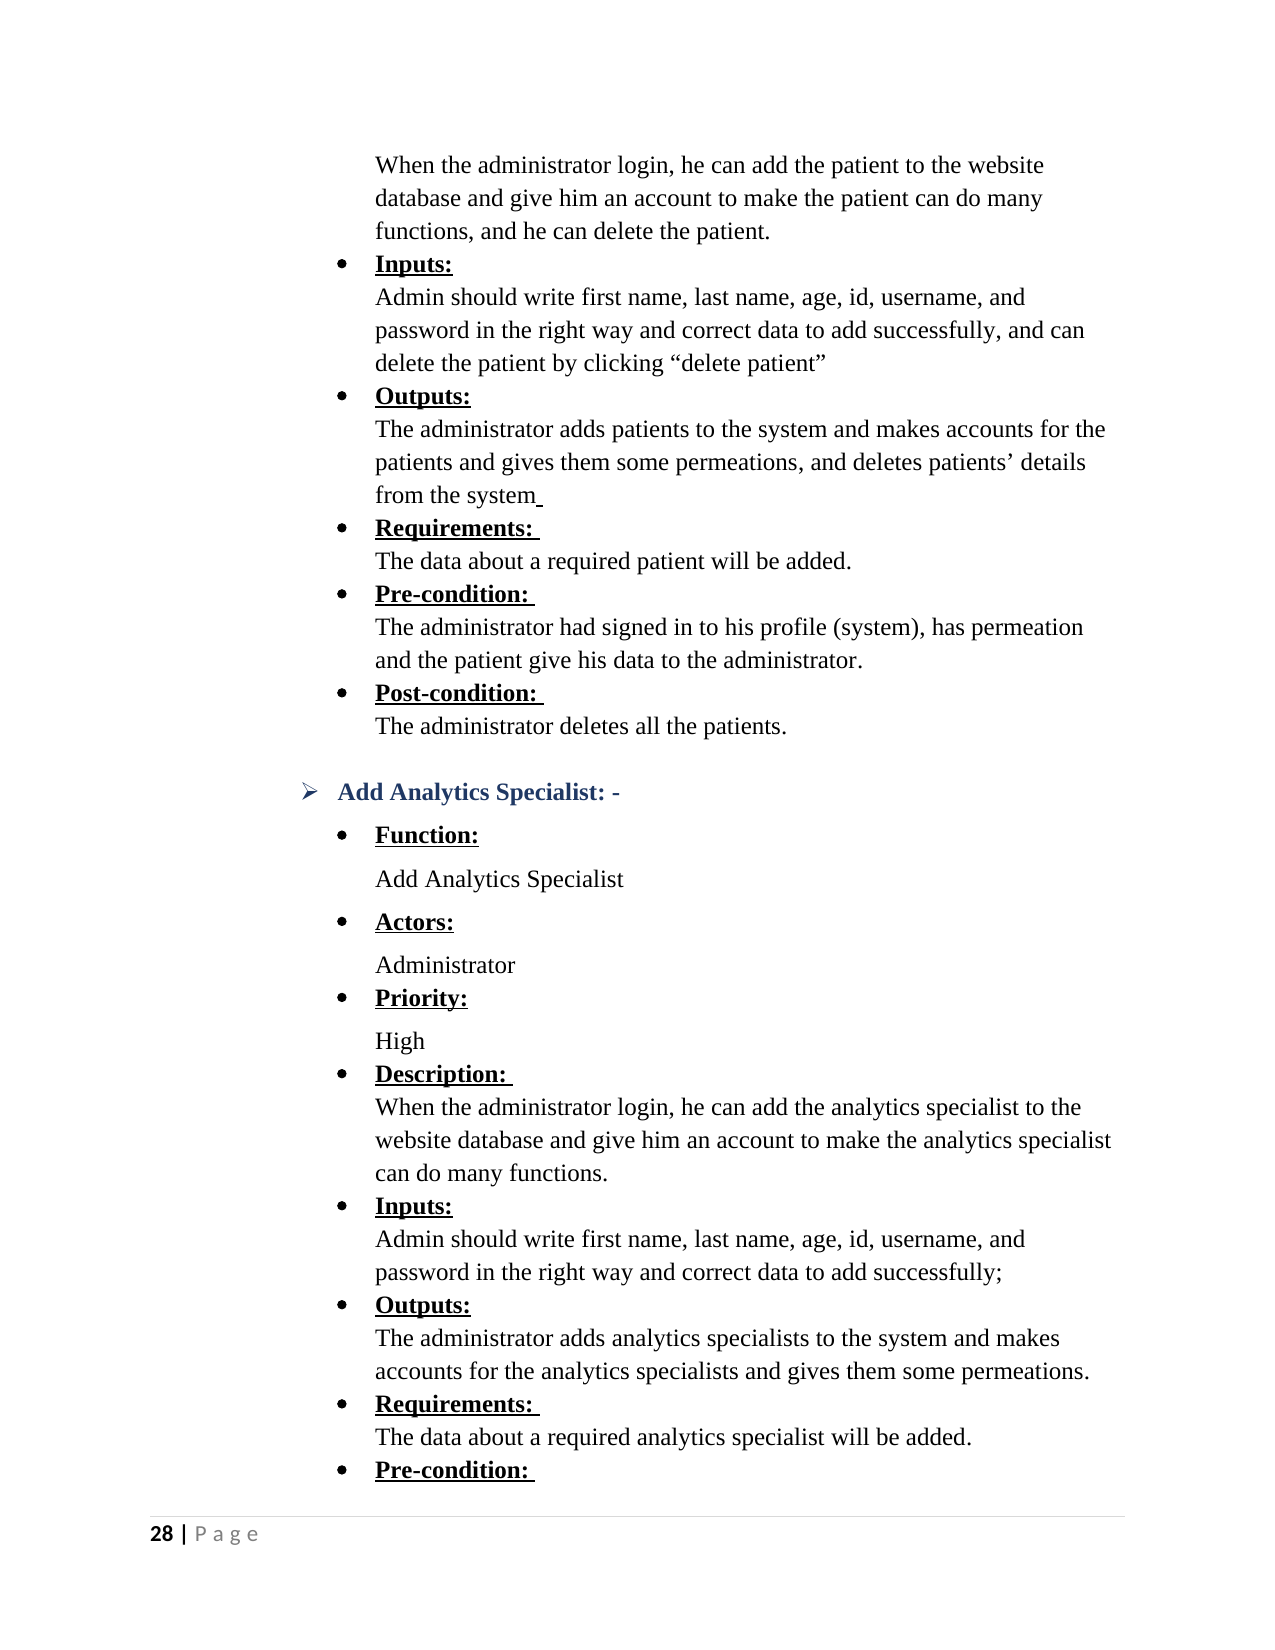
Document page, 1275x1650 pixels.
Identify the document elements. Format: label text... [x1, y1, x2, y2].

text The data about a required analytics specialist will be added. [300, 1422, 1125, 1451]
list Requirements: [337, 1389, 1125, 1418]
text When the administrator login, he can add the analytics specialist to the website database and give him an account to make the analytics specialist can do many functions. [375, 1092, 1125, 1187]
list Priority: [337, 983, 1125, 1012]
text The data about a required patient will be added. [300, 546, 1125, 575]
list Inputs: [337, 1191, 1125, 1220]
list Actors: [337, 907, 1125, 936]
list Function: [337, 821, 1125, 849]
text The administrator had signed in to his profile (system), has permeation and the patient give his data to the administrator. [375, 612, 1125, 674]
list Requirements: [337, 513, 1125, 542]
text Admin should write first name, last name, age, id, username, and password in the right way and correct data to add successfully; [375, 1224, 1125, 1286]
list Pre-condition: [337, 1455, 1125, 1484]
list Pre-condition: [337, 579, 1125, 608]
text Admin should write first name, last name, age, id, username, and password in the right way and correct data to add successfully, and can delete the patient by clicking “delete patient” [375, 282, 1125, 377]
list Post-condition: [337, 678, 1125, 707]
list Outputs: [337, 381, 1125, 410]
text Add Analytics Specialist [300, 864, 1125, 892]
text High [300, 1026, 1125, 1055]
text The administrator adds analytics specialists to the system and makes accounts for the analytics specialists and gives them some permeations. [375, 1323, 1125, 1385]
text The administrator adds patients to the system and makes accounts for the patients and gives them some permeations, and deletes patients’ details from the system [375, 414, 1125, 509]
text Administrator [300, 950, 1125, 979]
text When the administrator login, he can add the patient to the website database and give him an account to make the patient can do many functions, and he can delete the patient. [375, 150, 1125, 245]
text The administrator deletes all the patients. [300, 711, 1125, 740]
list Inputs: [337, 249, 1125, 278]
text Add Analytics Specialist: - [300, 777, 1125, 806]
list Outputs: [337, 1290, 1125, 1319]
list Description: [337, 1059, 1125, 1088]
